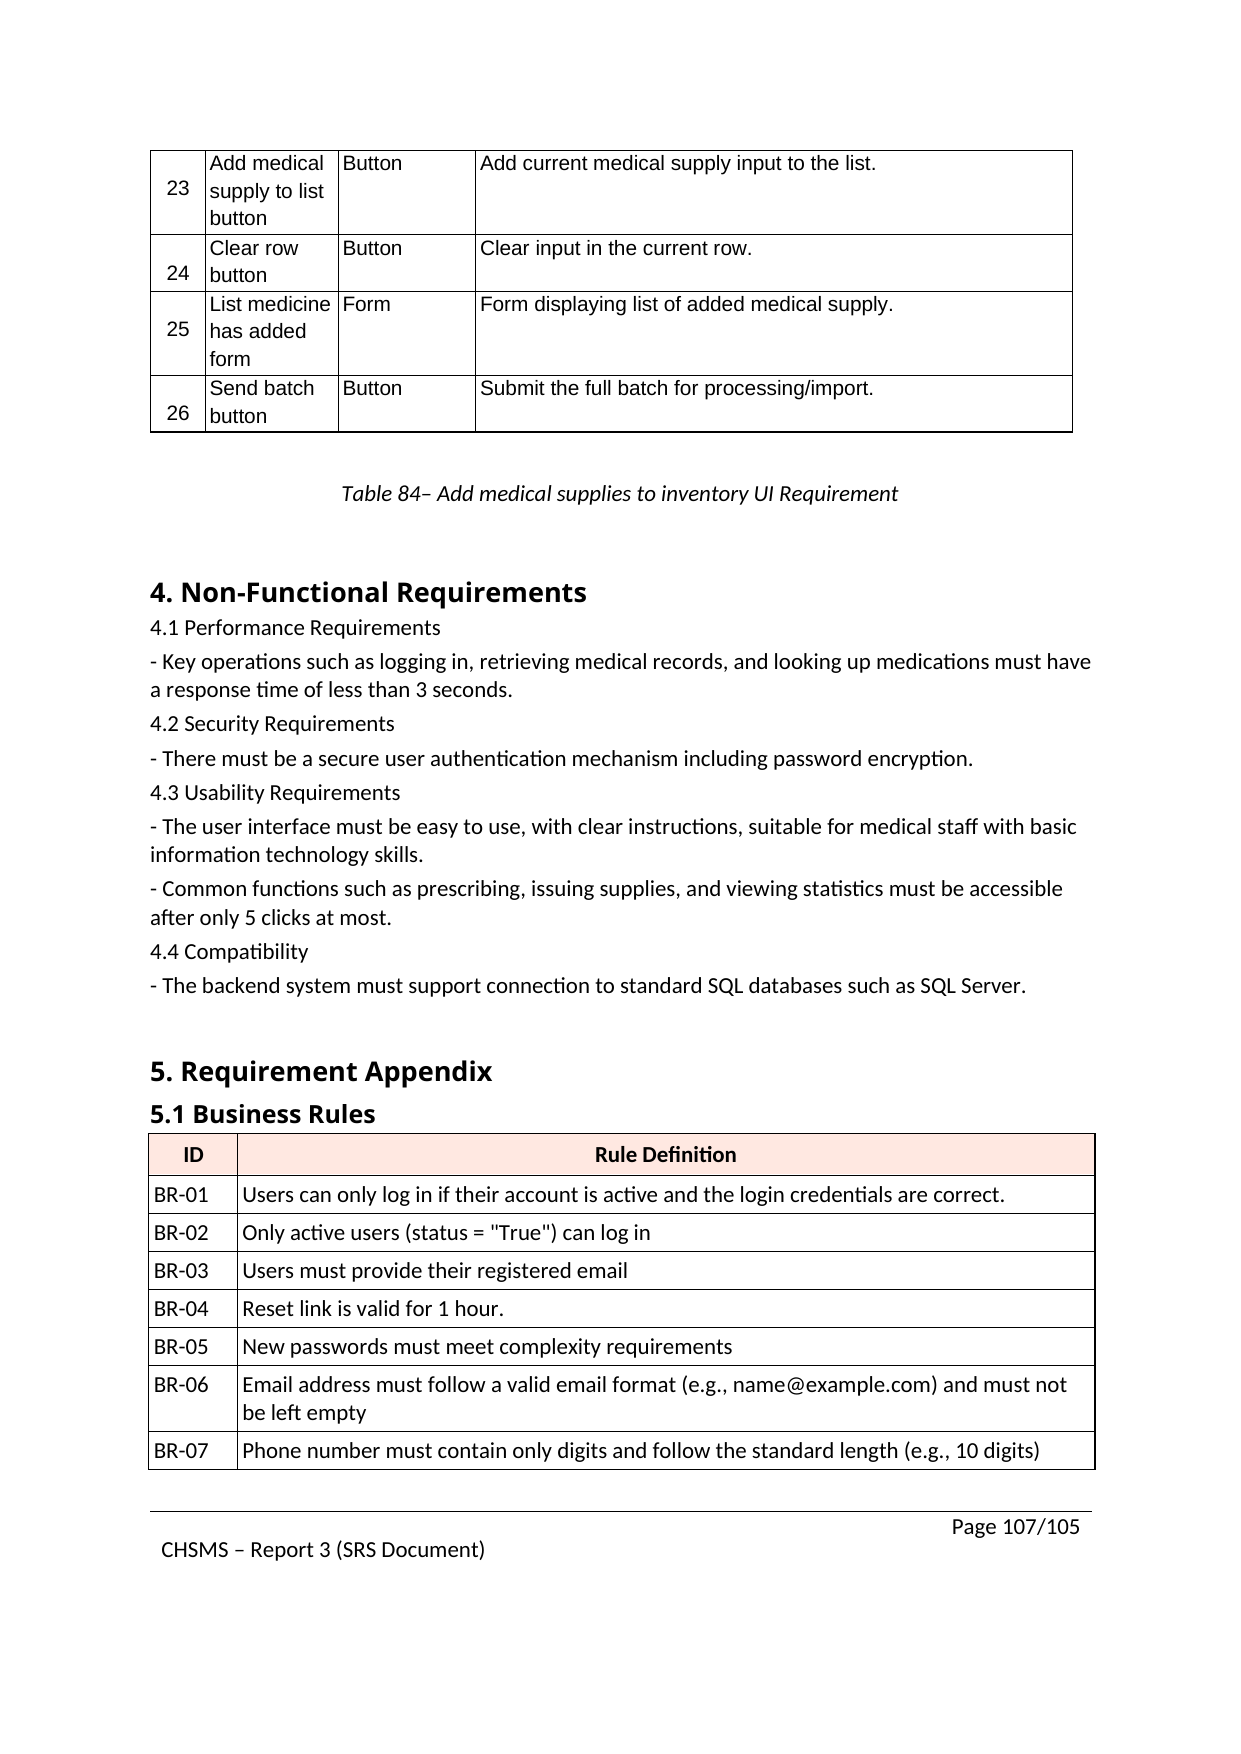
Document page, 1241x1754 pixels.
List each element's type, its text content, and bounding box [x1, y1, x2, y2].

table_cell BR-02 [149, 1214, 237, 1251]
table_cell BR-03 [149, 1252, 237, 1289]
table_header Rule Definition [238, 1134, 1094, 1174]
text 4.3 Usability Requirements [150, 778, 1093, 806]
text 4.2 Security Requirements [150, 709, 1093, 737]
text - There must be a secure user authentication mechanism including password encryption. [150, 744, 1093, 772]
table_cell Reset link is valid for 1 hour. [238, 1290, 1094, 1327]
table_cell BR-01 [149, 1176, 237, 1213]
subtitle 5.1 Business Rules [150, 1096, 1093, 1130]
text - Key operations such as logging in, retrieving medical records, and looking up medications must have a response time of less than 3 seconds. [150, 647, 1093, 703]
text Table 84– Add medical supplies to inventory UI Requirement [150, 479, 1093, 507]
text - The user interface must be easy to use, with clear instructions, suitable for medical staff with basic information technology skills. [150, 812, 1093, 868]
table_cell BR-04 [149, 1290, 237, 1327]
table_header ID [149, 1134, 237, 1174]
table_cell Email address must follow a valid email format (e.g., name@example.com) and must not be left empty [238, 1366, 1094, 1431]
table_cell Only active users (status = "True") can log in [238, 1214, 1094, 1251]
table_cell New passwords must meet complexity requirements [238, 1328, 1094, 1365]
text - Common functions such as prescribing, issuing supplies, and viewing statistics must be accessible after only 5 clicks at most. [150, 874, 1093, 931]
subtitle 5. Requirement Appendix [150, 1052, 1093, 1089]
table_cell BR-05 [149, 1328, 237, 1365]
text 4.1 Performance Requirements [150, 613, 1093, 641]
table_cell Phone number must contain only digits and follow the standard length (e.g., 10 digits) [238, 1432, 1094, 1469]
table_cell Users must provide their registered email [238, 1252, 1094, 1289]
text 4.4 Compatibility [150, 937, 1093, 965]
table_cell BR-07 [149, 1432, 237, 1469]
subtitle 4. Non-Functional Requirements [150, 573, 1093, 610]
table_cell BR-06 [149, 1366, 237, 1431]
text - The backend system must support connection to standard SQL databases such as SQL Server. [150, 971, 1093, 999]
table_cell Users can only log in if their account is active and the login credentials are correct. [238, 1176, 1094, 1213]
